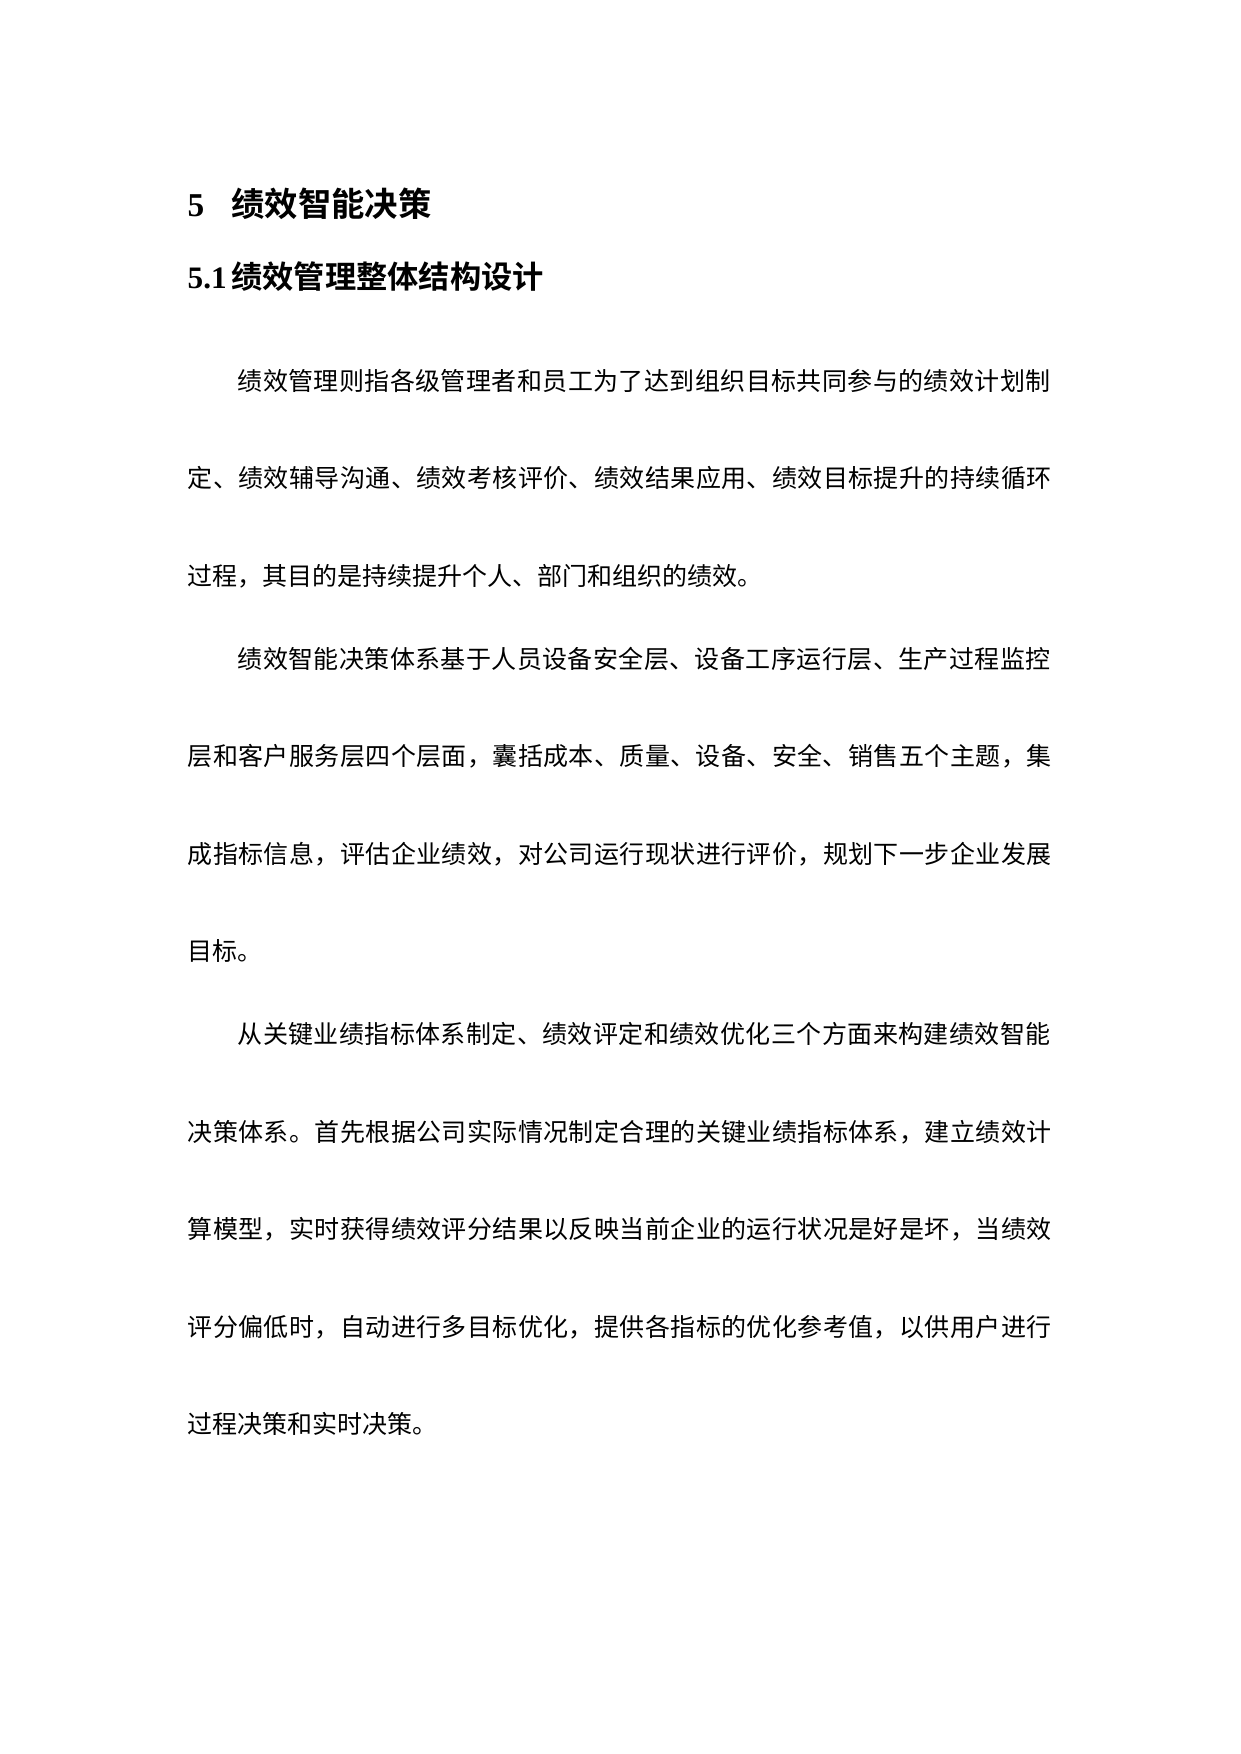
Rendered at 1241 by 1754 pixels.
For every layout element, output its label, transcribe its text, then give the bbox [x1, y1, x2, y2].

text 从关键业绩指标体系制定、绩效评定和绩效优化三个方面来构建绩效智能决策体系。首先根据公司实际情况制定合理的关键业绩指标体系，建立绩效计算模型，实时获得绩效评分结果以反映当前企业的运行状况是好是坏，当绩效评分偏低时，自动进行多目标优化，提供各指标的优化参考值，以供用户进行过程决策和实时决策。 [187, 1000, 1053, 1455]
text 绩效智能决策体系基于人员设备安全层、设备工序运行层、生产过程监控层和客户服务层四个层面，囊括成本、质量、设备、安全、销售五个主题，集成指标信息，评估企业绩效，对公司运行现状进行评价，规划下一步企业发展目标。 [187, 625, 1053, 982]
subtitle 绩效智能决策 [187, 178, 1053, 226]
subtitle 绩效管理整体结构设计 [187, 243, 1053, 308]
text 绩效管理则指各级管理者和员工为了达到组织目标共同参与的绩效计划制定、绩效辅导沟通、绩效考核评价、绩效结果应用、绩效目标提升的持续循环过程，其目的是持续提升个人、部门和组织的绩效。 [187, 347, 1053, 607]
